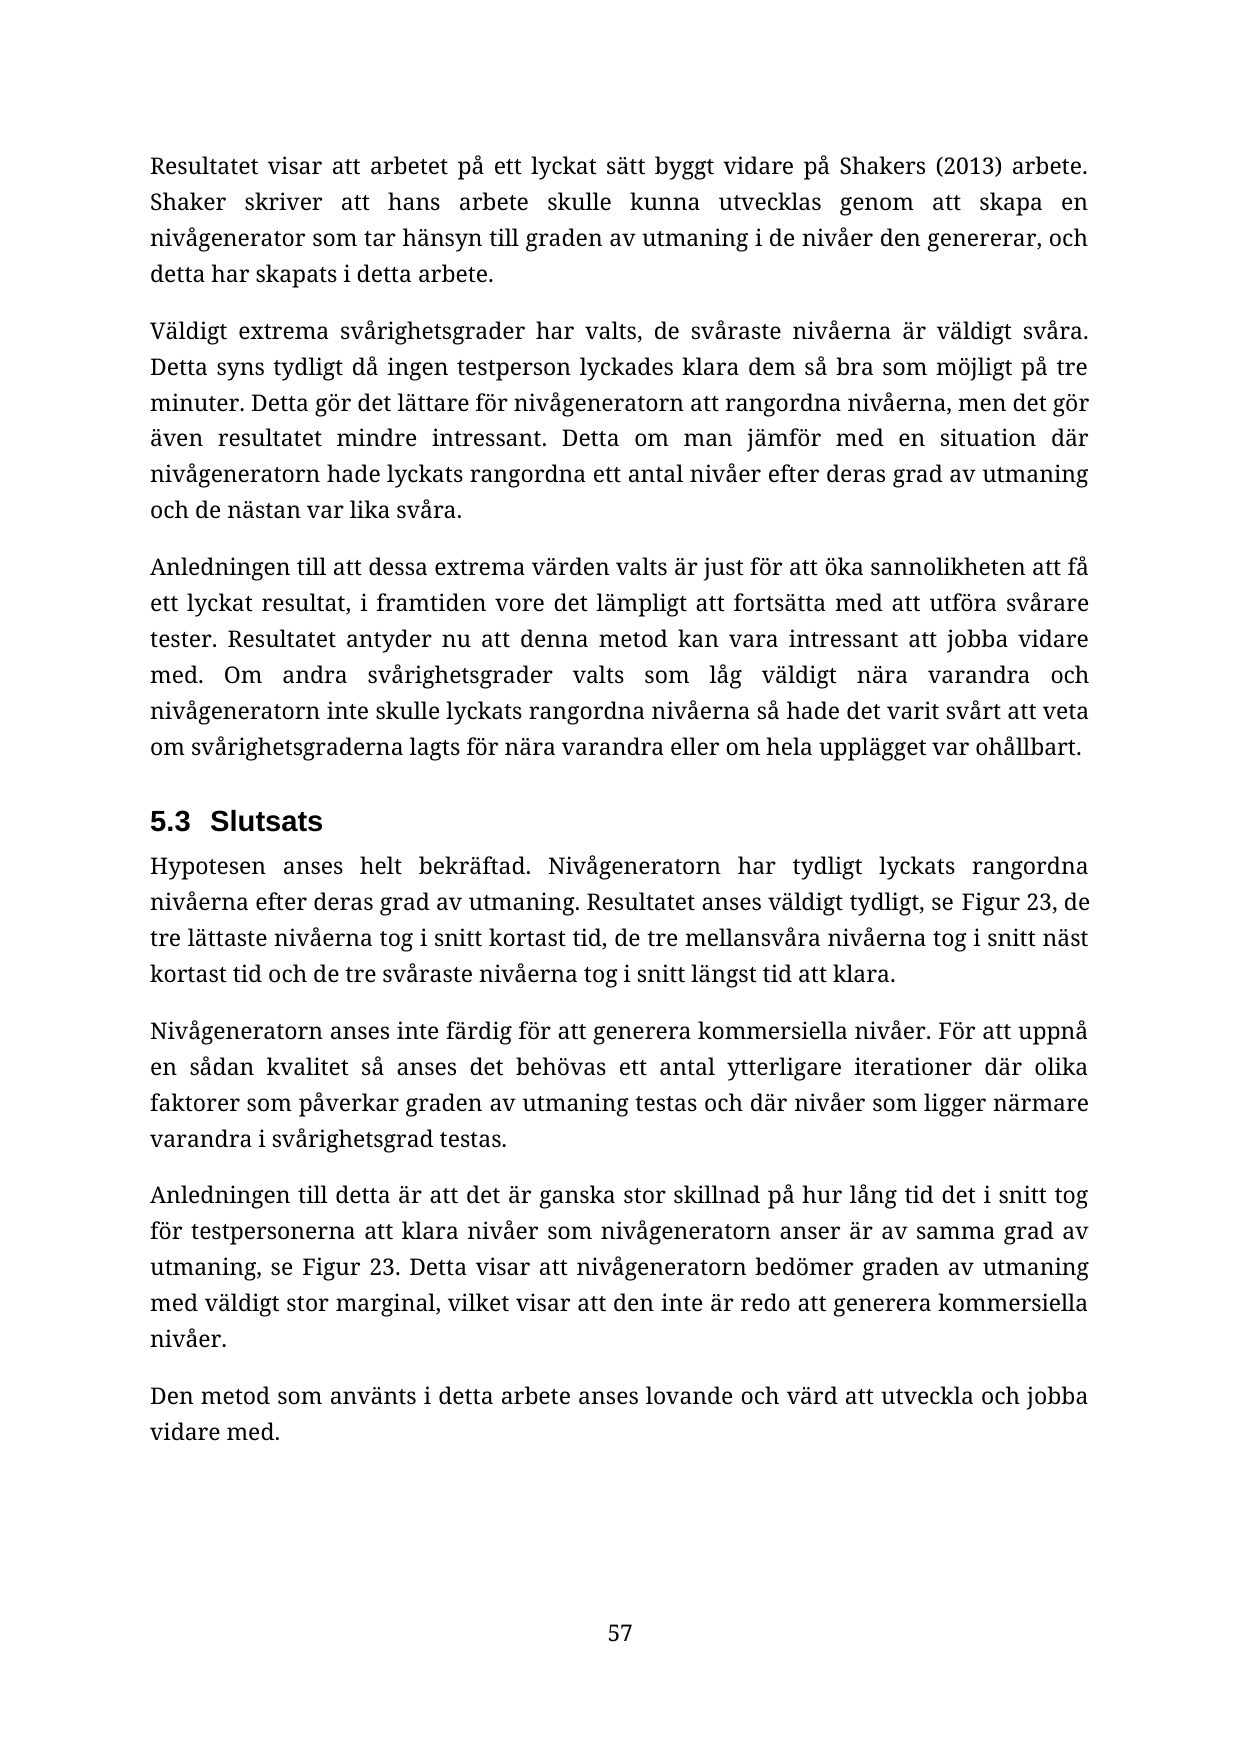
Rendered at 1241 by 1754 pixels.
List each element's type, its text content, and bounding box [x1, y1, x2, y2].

text Resultatet visar att arbetet på ett lyckat sätt byggt vidare på Shakers (2013) arbete. Shaker skriver att hans arbete skulle kunna utvecklas genom att skapa en nivågenerator som tar hänsyn till graden av utmaning i de nivåer den genererar, och detta har skapats i detta arbete. [150, 150, 1090, 289]
text Väldigt extrema svårighetsgrader har valts, de svåraste nivåerna är väldigt svåra. Detta syns tydligt då ingen testperson lyckades klara dem så bra som möjligt på tre minuter. Detta gör det lättare för nivågeneratorn att rangordna nivåerna, men det gör även resultatet mindre intressant. Detta om man jämför med en situation där nivågeneratorn hade lyckats rangordna ett antal nivåer efter deras grad av utmaning och de nästan var lika svåra. [150, 314, 1090, 526]
text Nivågeneratorn anses inte färdig för att generera kommersiella nivåer. För att uppnå en sådan kvalitet så anses det behövas ett antal ytterligare iterationer där olika faktorer som påverkar graden av utmaning testas och där nivåer som ligger närmare varandra i svårighetsgrad testas. [150, 1015, 1090, 1154]
text Anledningen till att dessa extrema värden valts är just för att öka sannolikheten att få ett lyckat resultat, i framtiden vore det lämpligt att fortsätta med att utföra svårare tester. Resultatet antyder nu att denna metod kan vara intressant att jobba vidare med. Om andra svårighetsgrader valts som låg väldigt nära varandra och nivågeneratorn inte skulle lyckats rangordna nivåerna så hade det varit svårt att veta om svårighetsgraderna lagts för nära varandra eller om hela upplägget var ohållbart. [150, 551, 1090, 762]
text Anledningen till detta är att det är ganska stor skillnad på hur lång tid det i snitt tog för testpersonerna att klara nivåer som nivågeneratorn anser är av samma grad av utmaning, se Figur 23. Detta visar att nivågeneratorn bedömer graden av utmaning med väldigt stor marginal, vilket visar att den inte är redo att generera kommersiella nivåer. [150, 1179, 1090, 1354]
text Hypotesen anses helt bekräftad. Nivågeneratorn har tydligt lyckats rangordna nivåerna efter deras grad av utmaning. Resultatet anses väldigt tydligt, se Figur 23, de tre lättaste nivåerna tog i snitt kortast tid, de tre mellansvåra nivåerna tog i snitt näst kortast tid och de tre svåraste nivåerna tog i snitt längst tid att klara. [150, 850, 1090, 989]
text Den metod som använts i detta arbete anses lovande och värd att utveckla och jobba vidare med. [150, 1380, 1090, 1447]
subtitle Slutsats [150, 804, 1090, 838]
